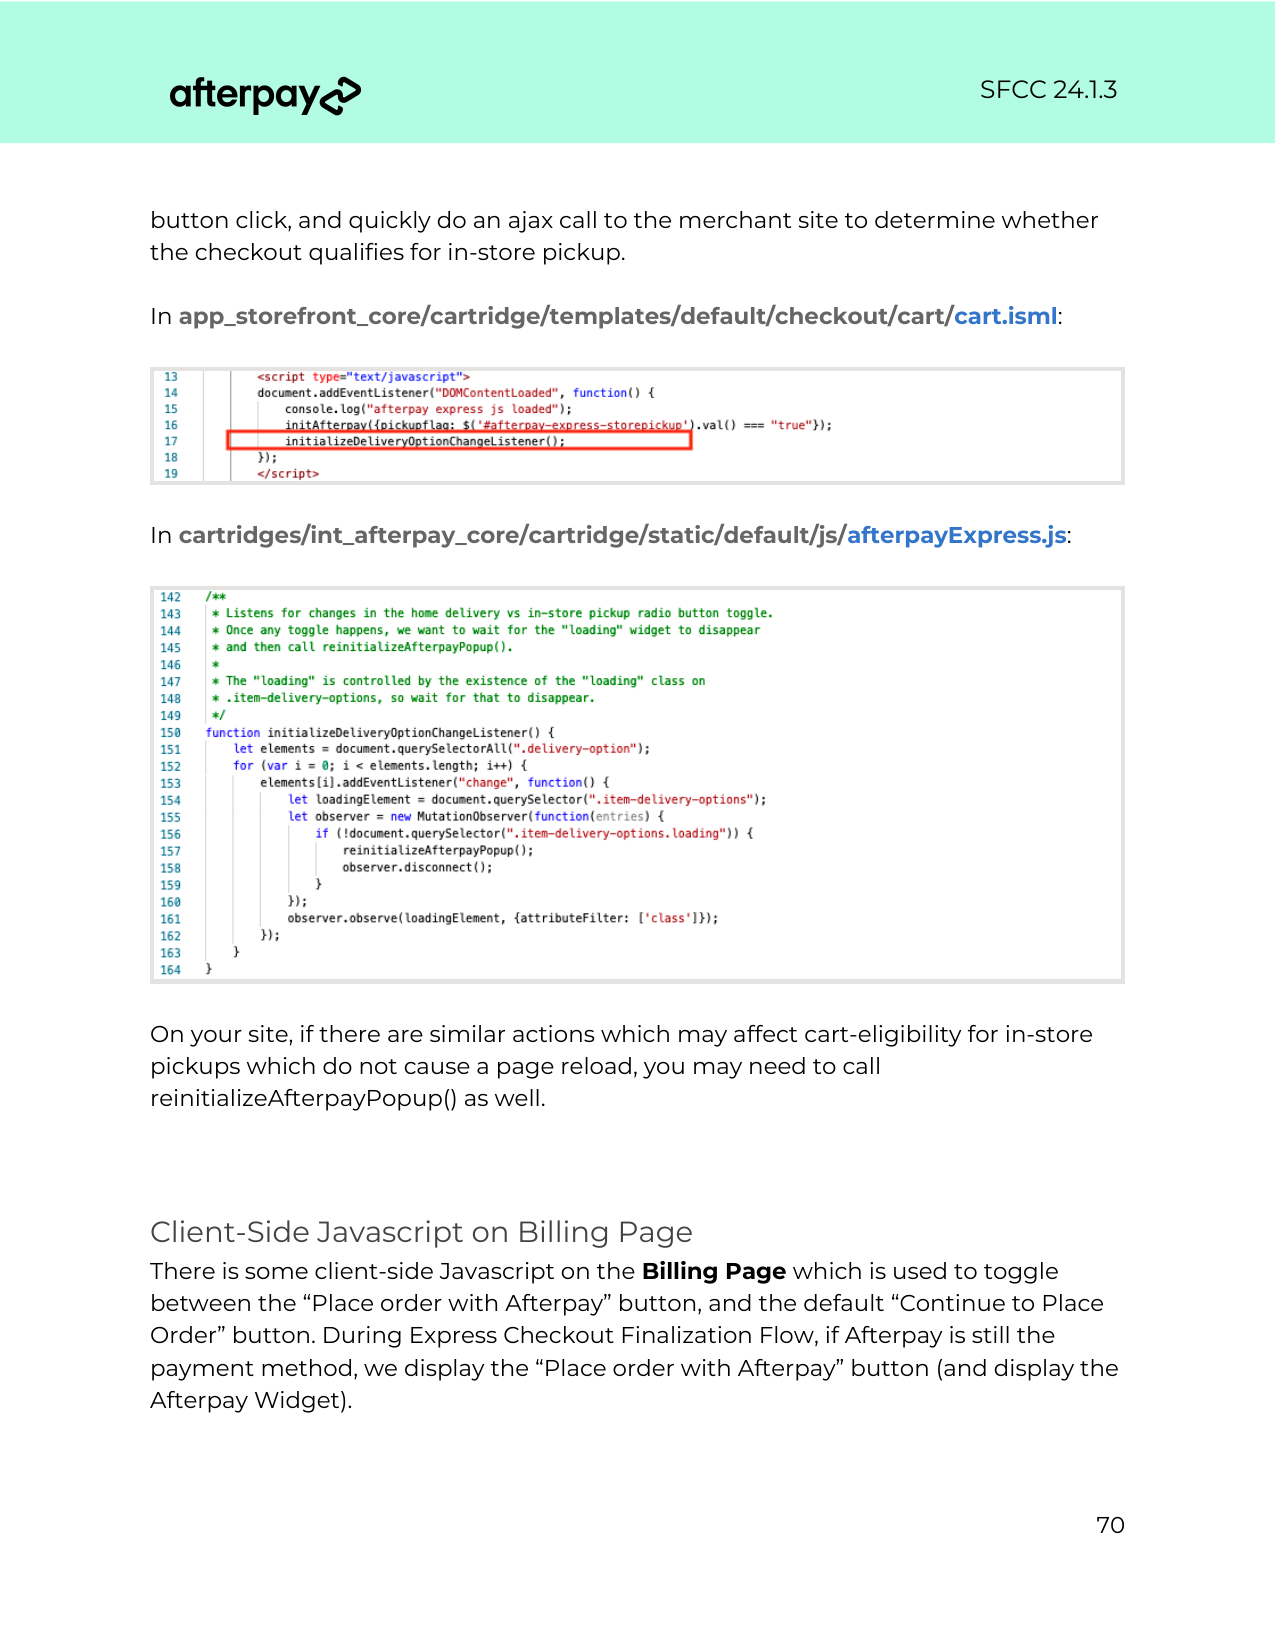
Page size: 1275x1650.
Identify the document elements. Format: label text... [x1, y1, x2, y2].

text On your site, if there are similar actions which may affect cart-eligibility for in-store pickups which do not cause a page reload, you may need to call reinitializeAfterpayPopup() as well. [150, 1020, 1125, 1112]
picture [134, 48, 397, 144]
text In cartridges/int_afterpay_core/cartridge/static/default/js/afterpayExpress.js: [150, 522, 1125, 549]
subtitle Client-Side Javascript on Billing Page [150, 1214, 1125, 1249]
picture [154, 371, 1121, 481]
picture [154, 590, 1121, 979]
text There is some client-side Javascript on the Billing Page which is used to toggle between the “Place order with Afterpay” button, and the default “Continue to Place Order” button. During Express Checkout Finalization Flow, if Afterpay is still the payment method, we display the “Place order with Afterpay” button (and display the Afterpay Widget). [150, 1258, 1125, 1414]
